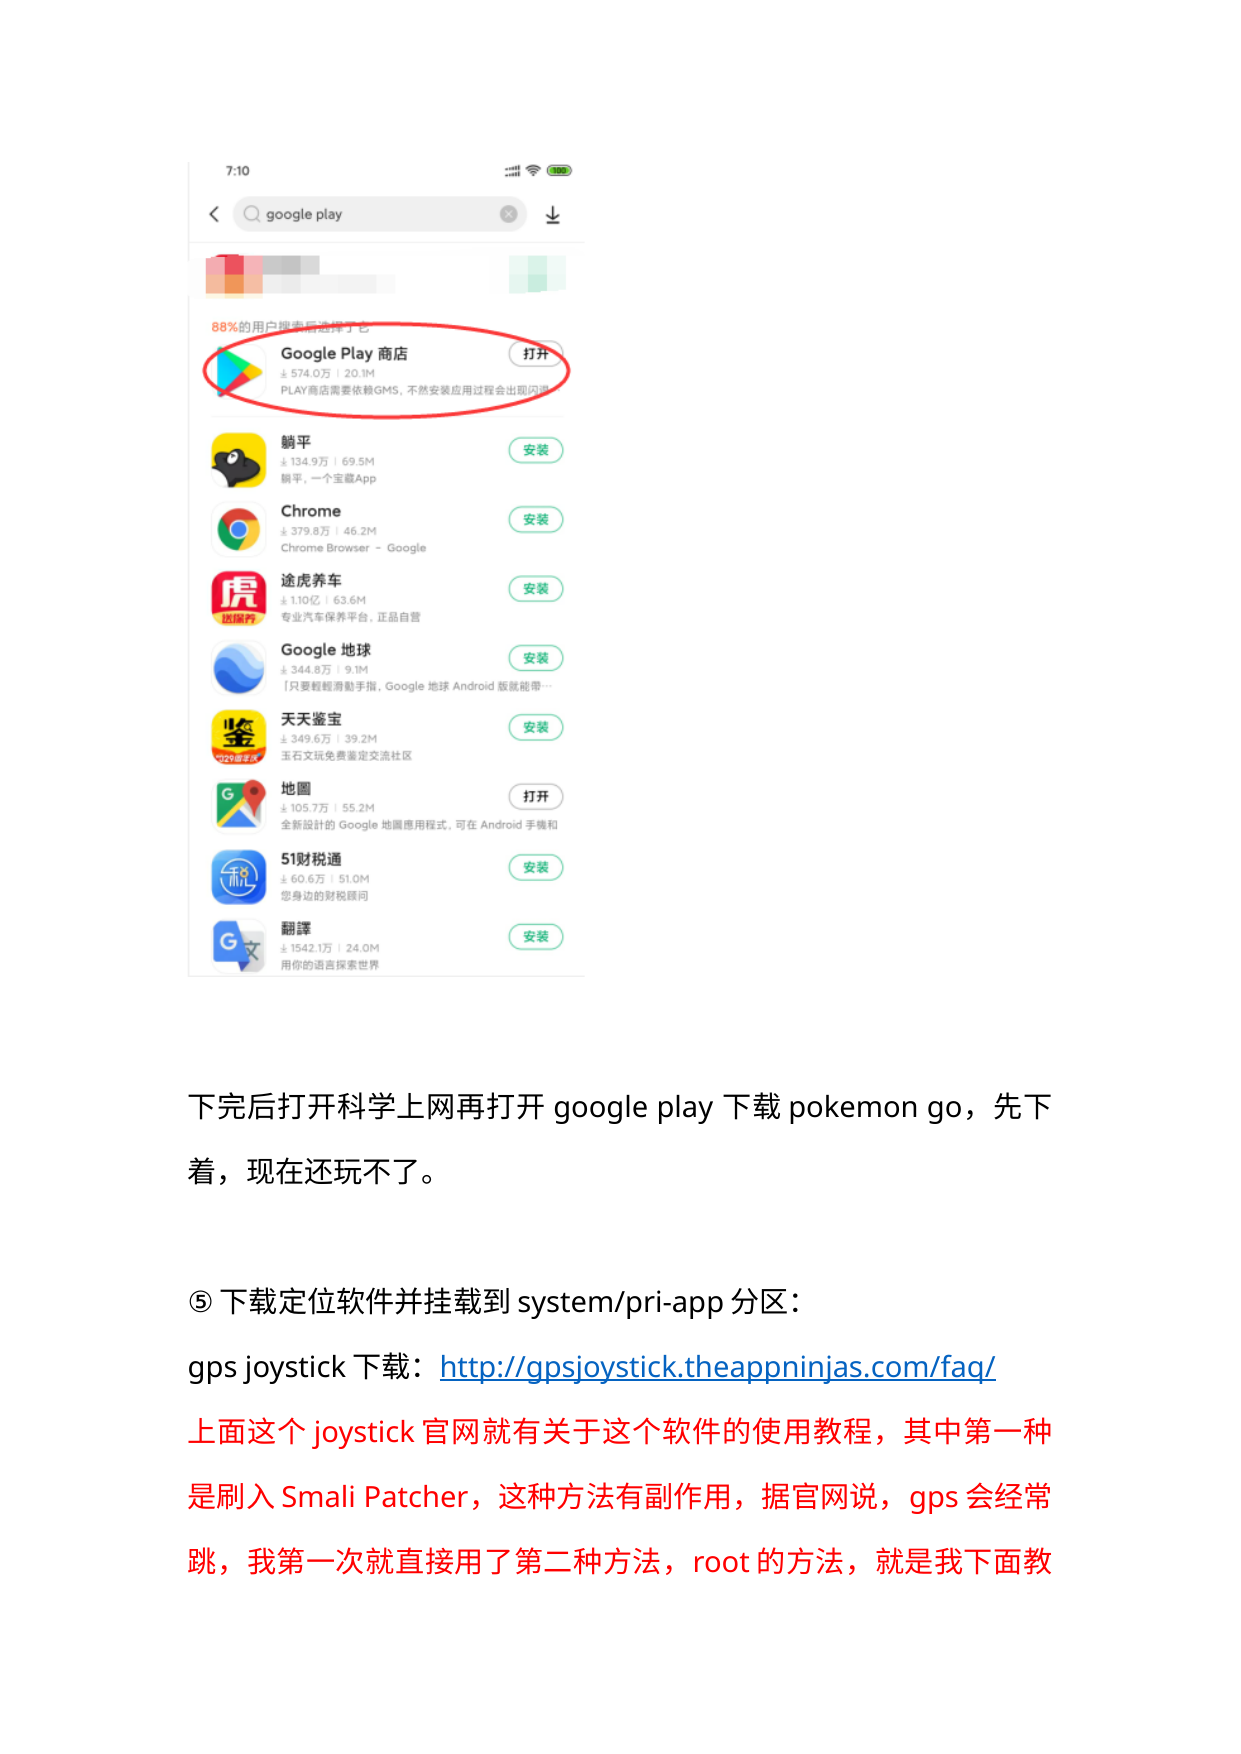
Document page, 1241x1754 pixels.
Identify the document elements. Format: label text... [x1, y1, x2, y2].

text 下完后打开科学上网再打开google play 下载pokemon go，先下着，现在还玩不了。 [187, 1072, 1053, 1202]
text 下载定位软件并挂载到system/pri-app分区： [187, 1267, 1053, 1332]
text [187, 1397, 1053, 1592]
picture [187, 162, 585, 977]
text gps joystick下载：http://gpsjoystick.theappninjas.com/faq/ [187, 1332, 1053, 1397]
